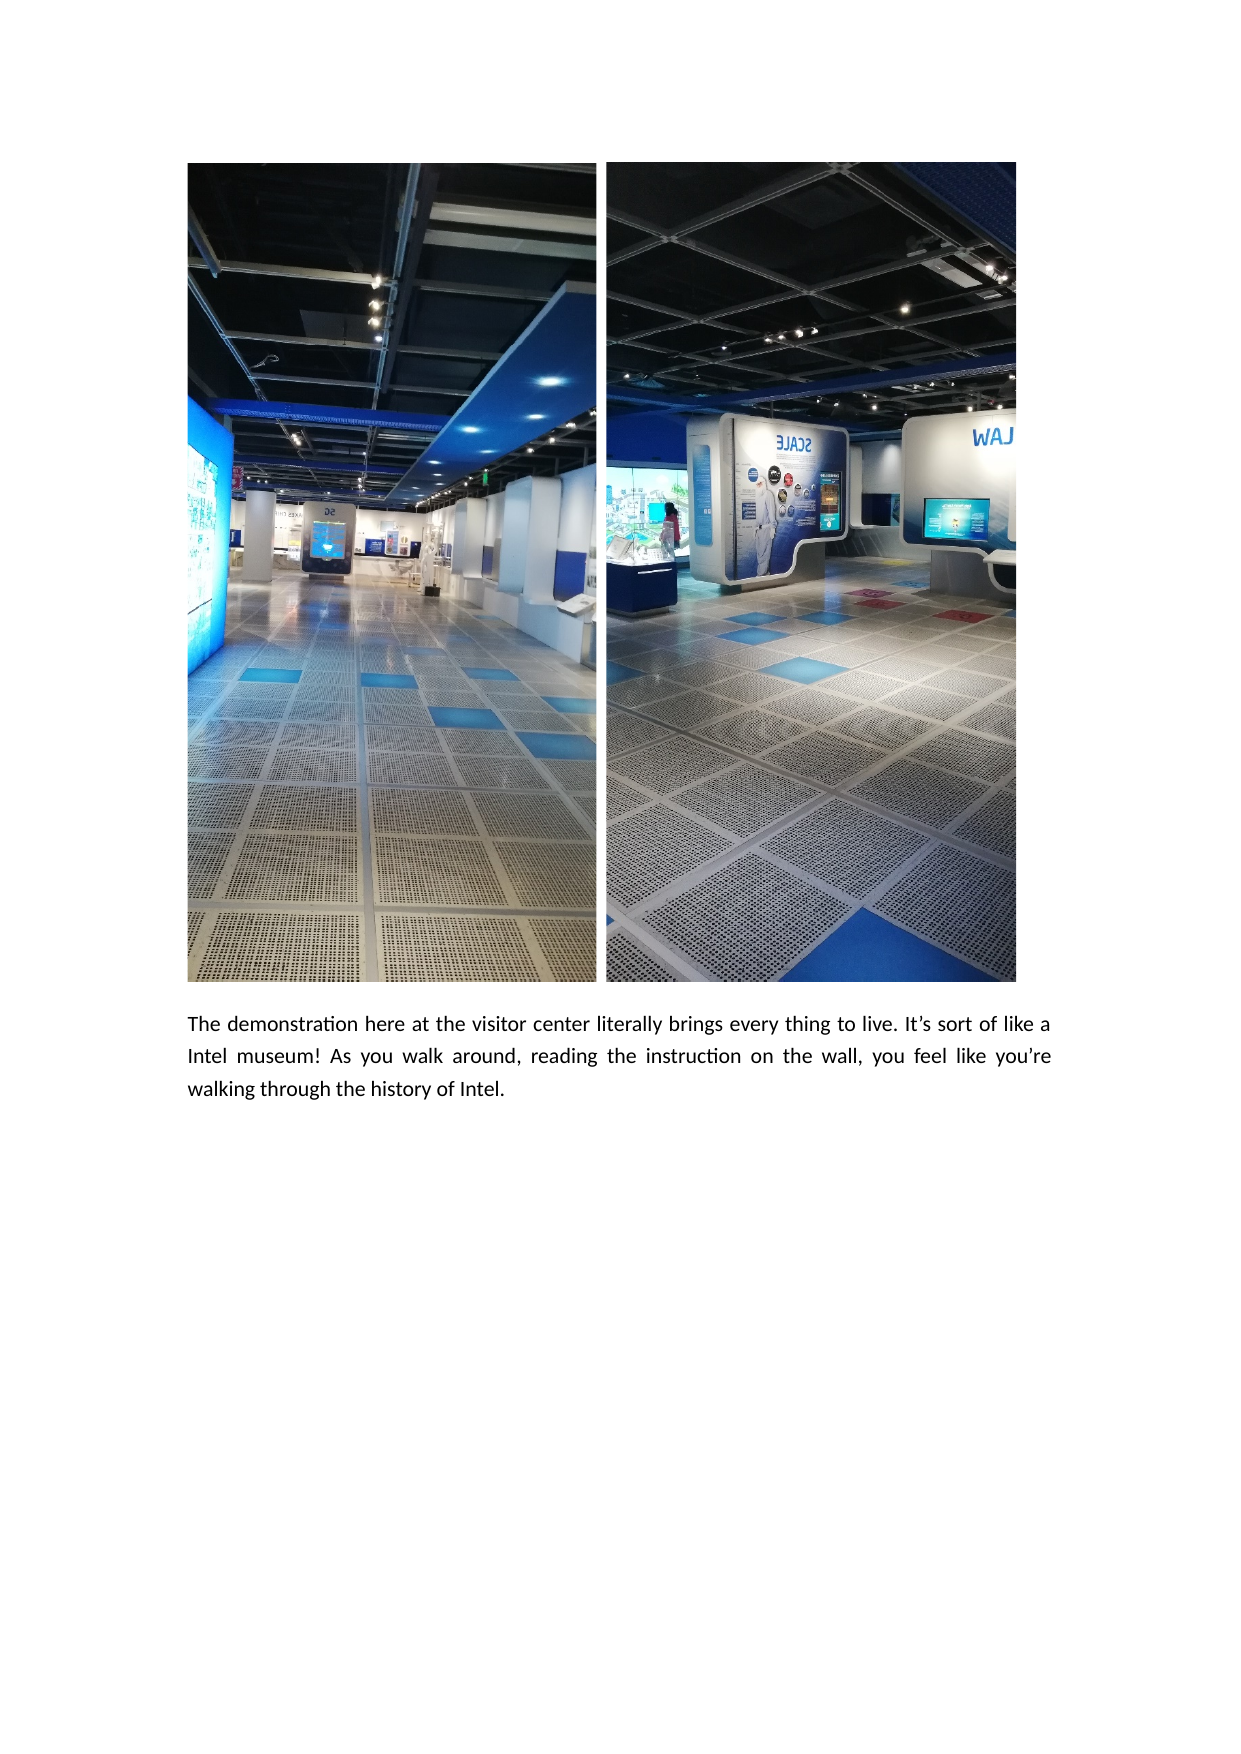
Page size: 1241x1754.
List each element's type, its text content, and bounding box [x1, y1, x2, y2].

text The demonstration here at the visitor center literally brings every thing to live. It’s sort of like a Intel museum! As you walk around, reading the instruction on the wall, you feel like you’re walking through the history of Intel. [187, 1007, 1053, 1104]
picture [187, 163, 597, 982]
picture [606, 162, 1017, 982]
